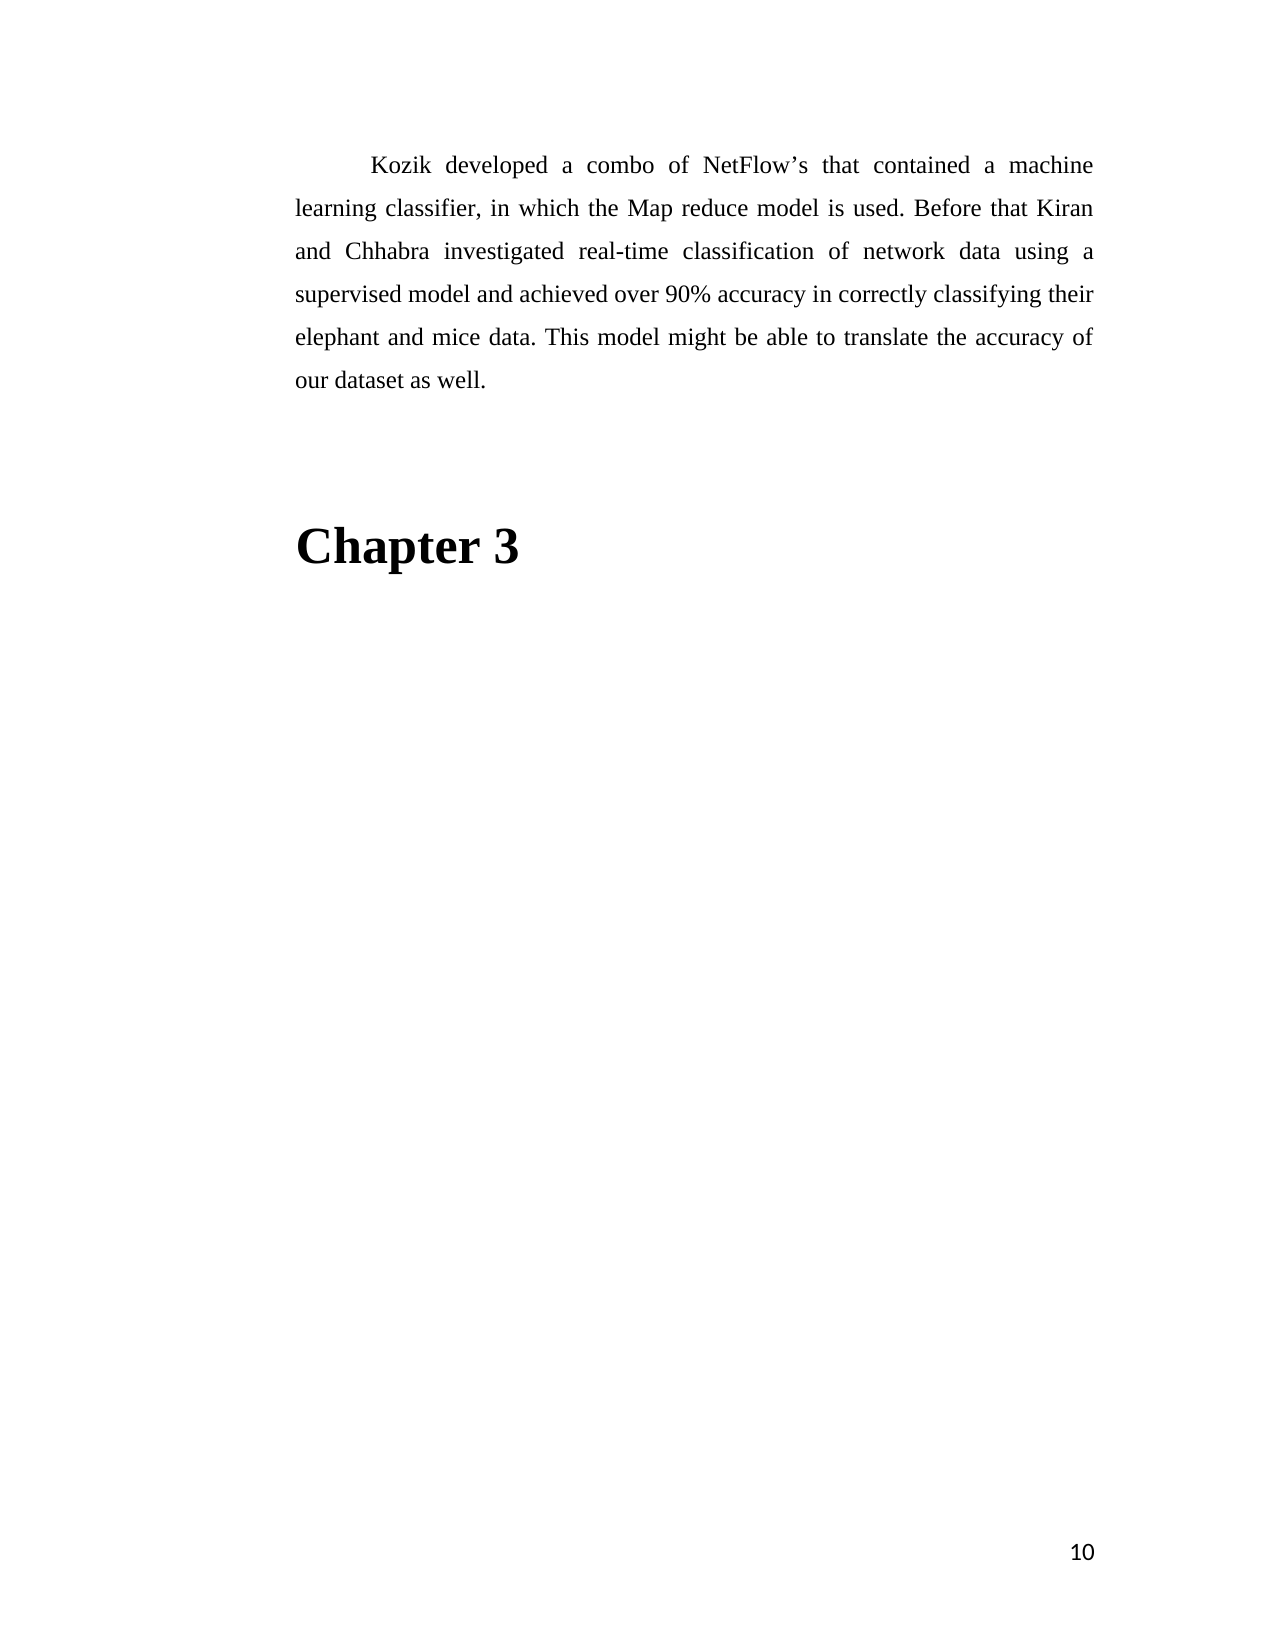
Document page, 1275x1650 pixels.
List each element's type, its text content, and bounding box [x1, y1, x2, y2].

text Kozik developed a combo of NetFlow’s that contained a machine learning classifier, in which the Map reduce model is used. Before that Kiran and Chhabra investigated real-time classification of network data using a supervised model and achieved over 90% accuracy in correctly classifying their elephant and mice data. This model might be able to translate the accuracy of our dataset as well. [295, 150, 1094, 394]
text Chapter 3 [295, 515, 1125, 575]
